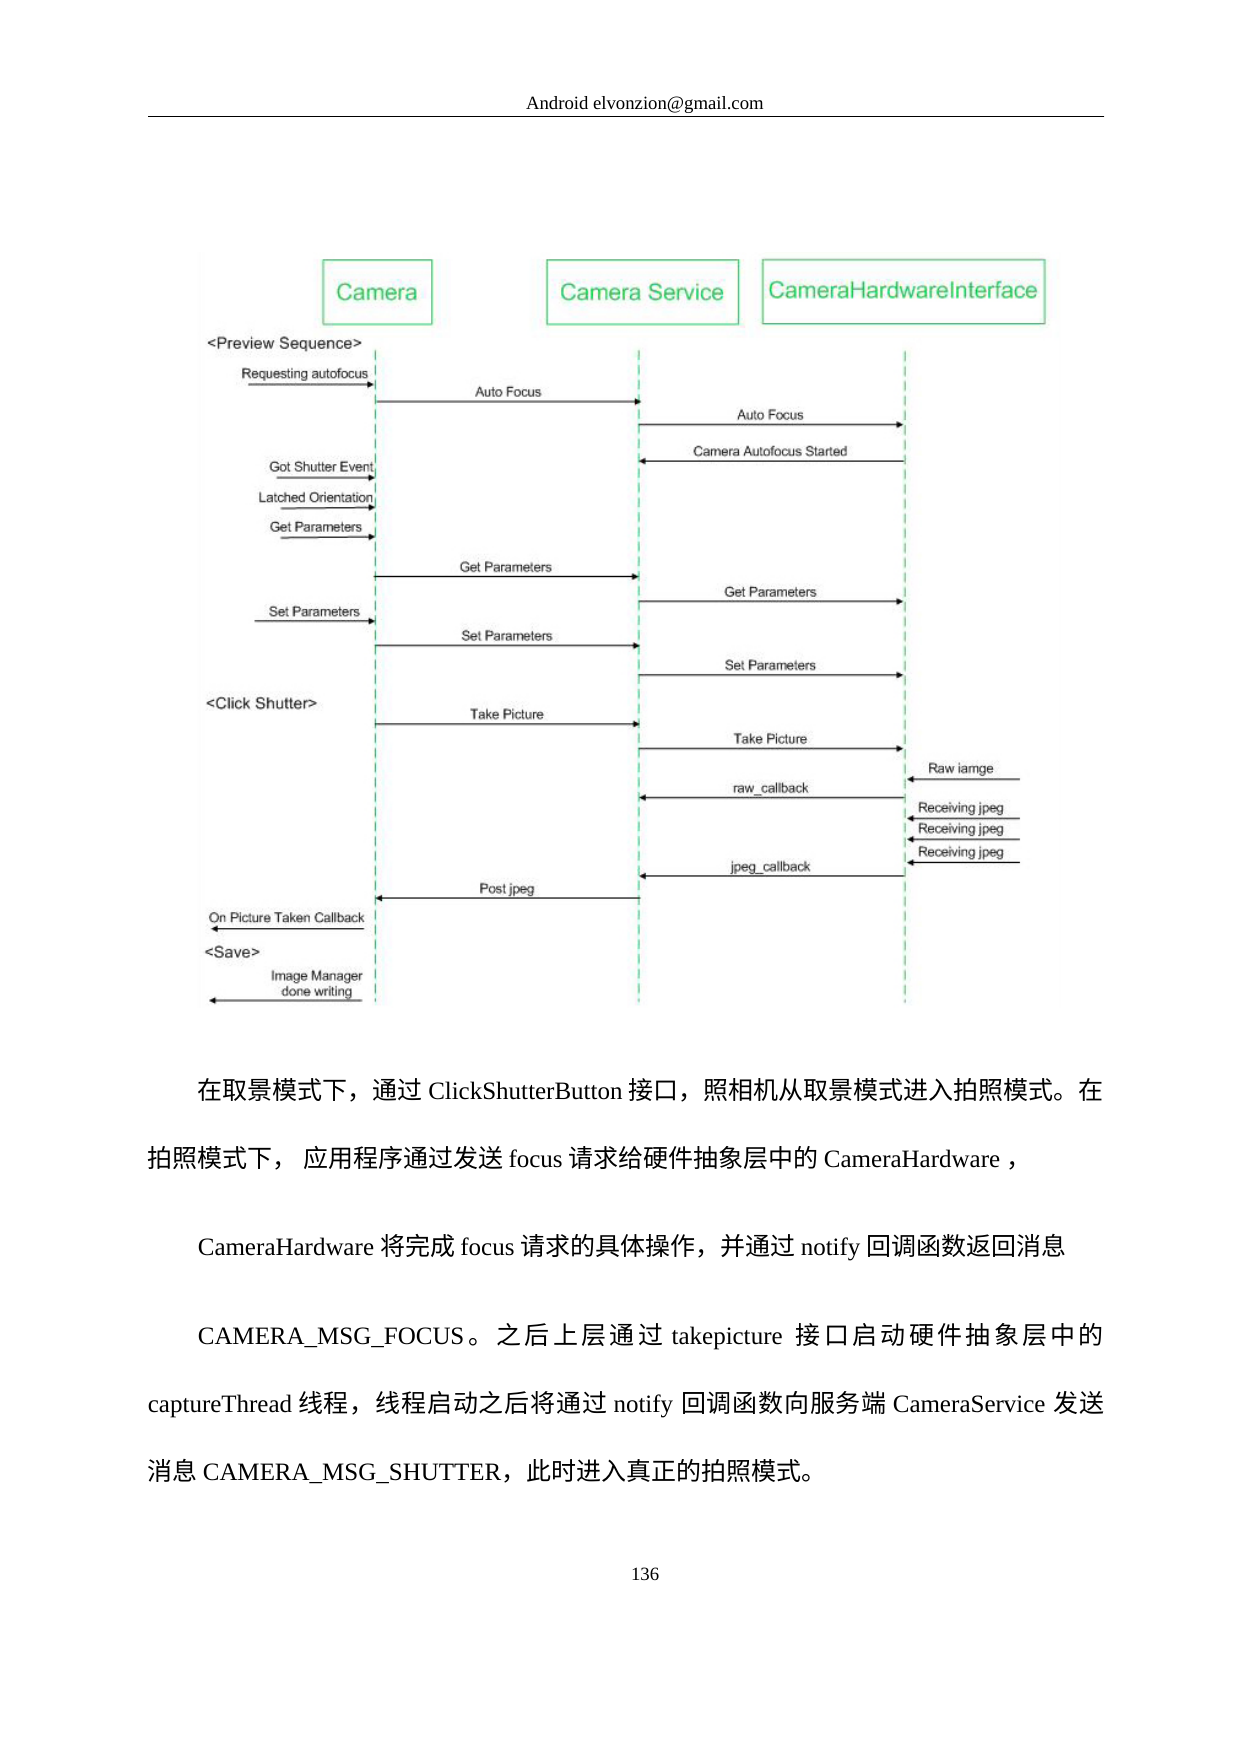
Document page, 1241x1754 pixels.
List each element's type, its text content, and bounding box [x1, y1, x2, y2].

text 在取景模式下，通过ClickShutterButton 接口，照相机从取景模式进入拍照模式。在拍照模式下， 应用程序通过发送focus 请求给硬件抽象层中的CameraHardware ， [148, 1054, 1104, 1190]
picture [197, 252, 1063, 1008]
text CAMERA_MSG_FOCUS。之后上层通过takepicture 接口启动硬件抽象层中的captureThread线程，线程启动之后将通过notify 回调函数向服务端CameraService 发送消息CAMERA_MSG_SHUTTER，此时进入真正的拍照模式。 [148, 1300, 1104, 1503]
text CameraHardware 将完成focus 请求的具体操作，并通过notify 回调函数返回消息 [148, 1211, 1104, 1279]
